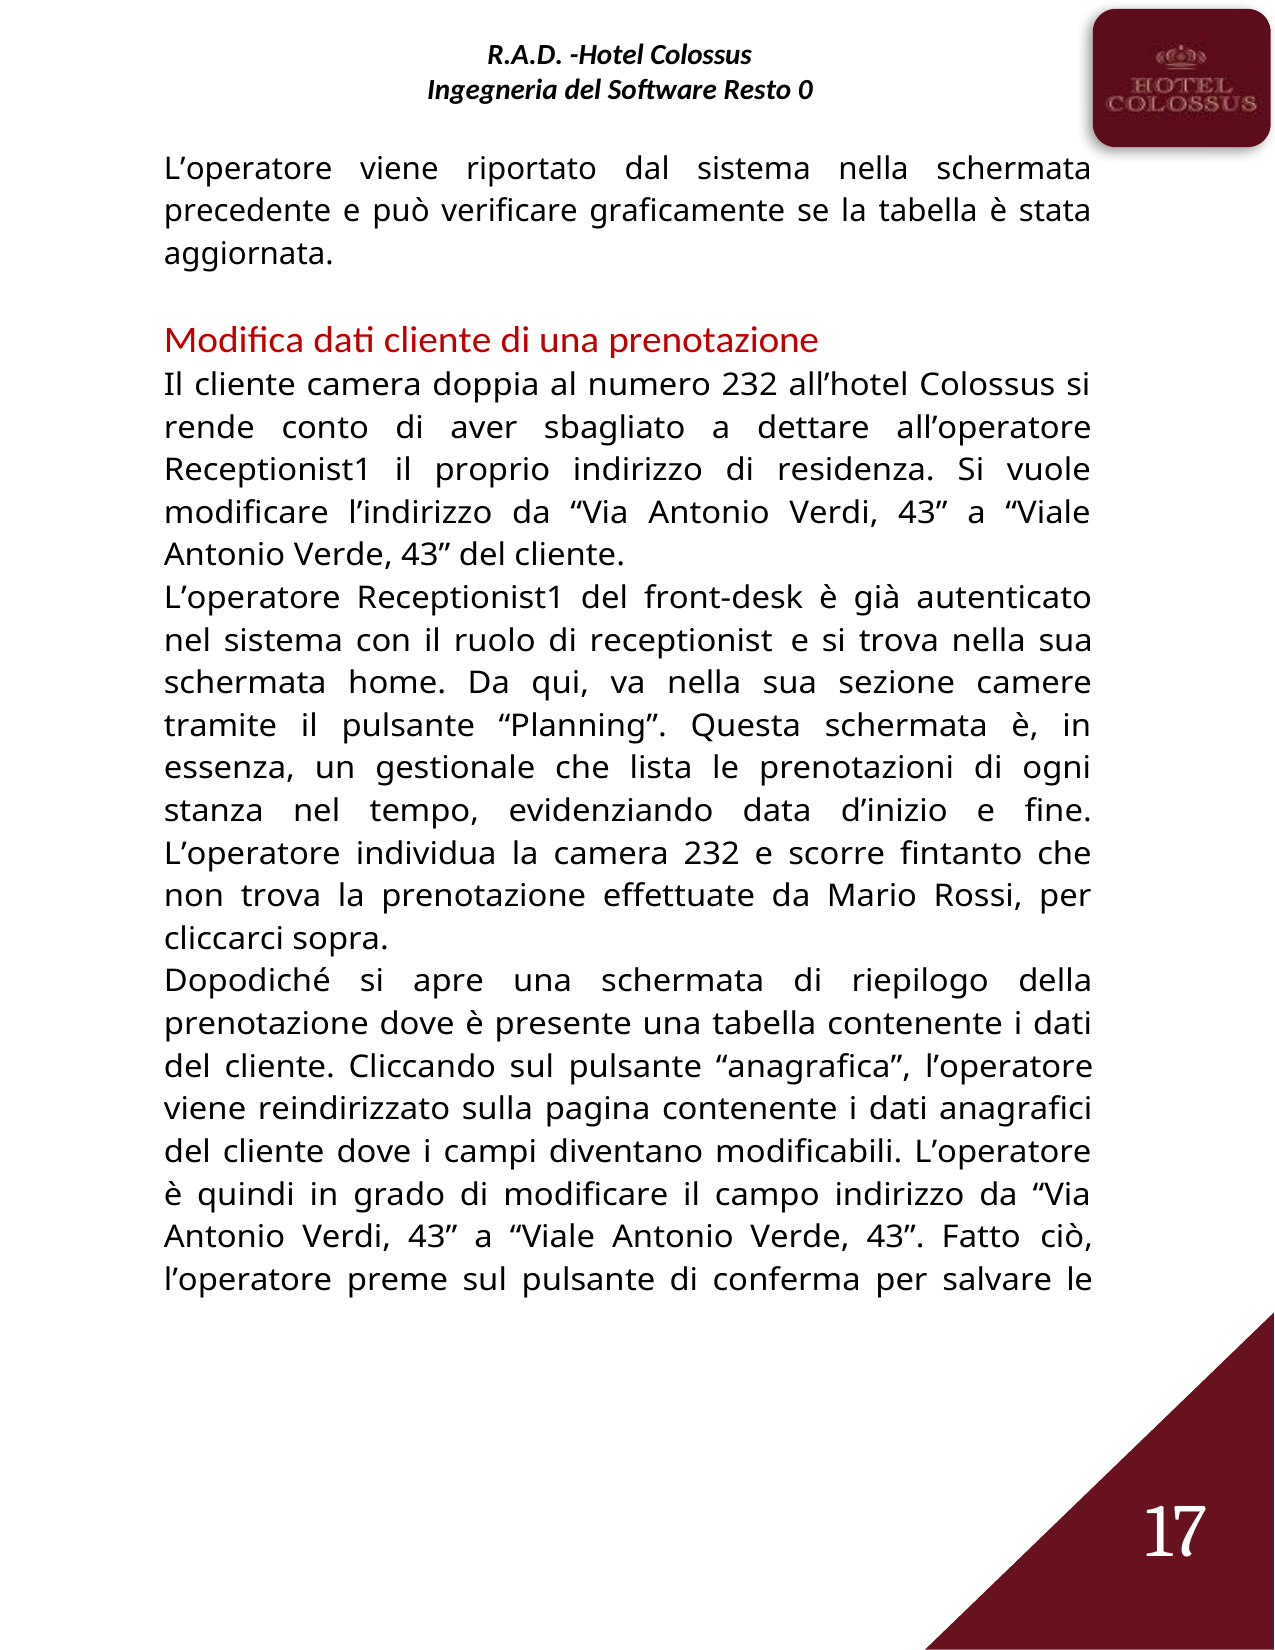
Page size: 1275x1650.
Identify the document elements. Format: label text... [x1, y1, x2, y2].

text Il cliente camera doppia al numero 232 all’hotel Colossus si rende conto di aver sbagliato a dettare all’operatore Receptionist1 il proprio indirizzo di residenza. Si vuole modificare l’indirizzo da “Via Antonio Verdi, 43” a “Viale Antonio Verde, 43” del cliente. [164, 362, 1092, 575]
text L’operatore Receptionist1 del front-desk è già autenticato nel sistema con il ruolo di receptionist e si trova nella sua schermata home. Da qui, va nella sua sezione camere tramite il pulsante “Planning”. Questa schermata è, in essenza, un gestionale che lista le prenotazioni di ogni stanza nel tempo, evidenziando data d’inizio e fine. L’operatore individua la camera 232 e scorre fintanto che non trova la prenotazione effettuate da Mario Rossi, per cliccarci sopra. [164, 575, 1093, 958]
picture [1092, 8, 1271, 148]
subtitle Modifica dati cliente di una prenotazione [164, 316, 1275, 362]
text L’operatore viene riportato dal sistema nella schermata precedente e può verificare graficamente se la tabella è stata aggiornata. [164, 146, 1093, 274]
